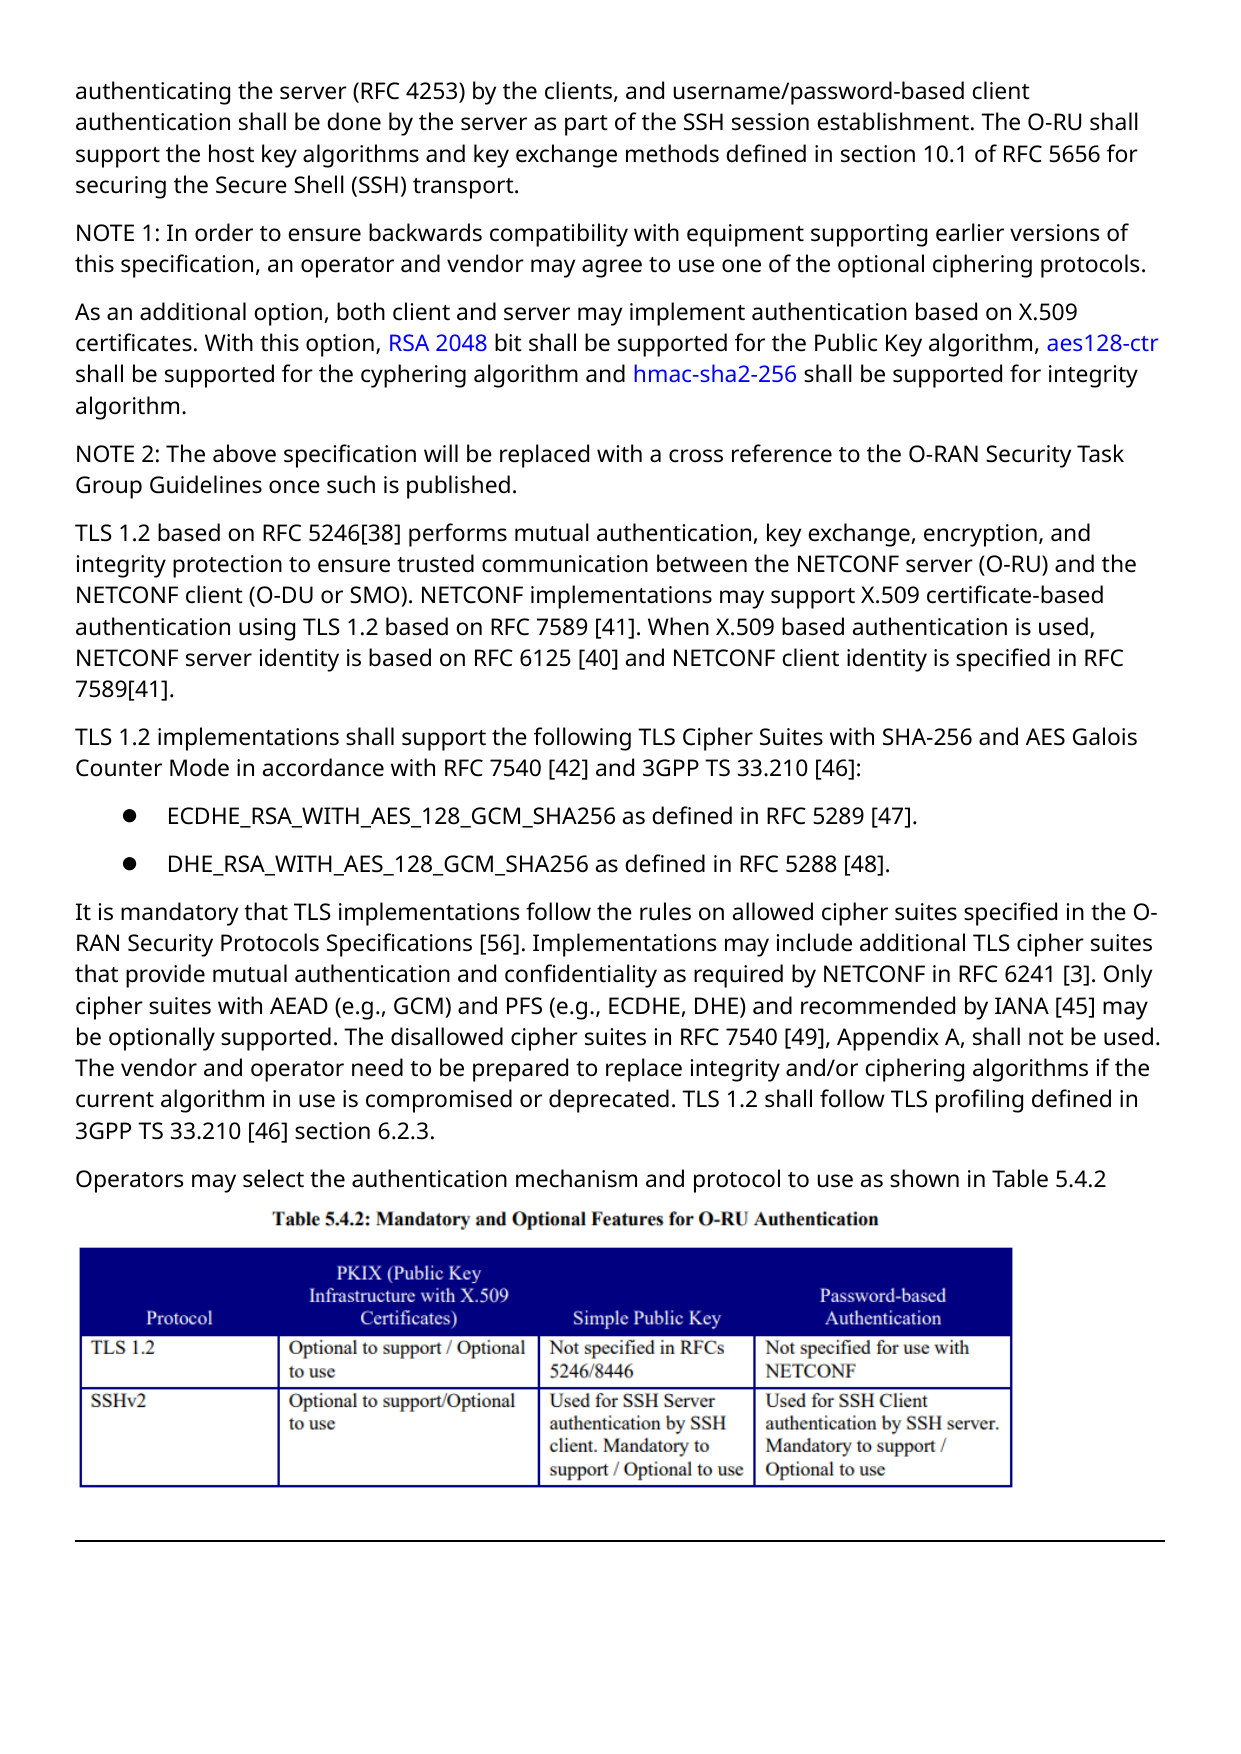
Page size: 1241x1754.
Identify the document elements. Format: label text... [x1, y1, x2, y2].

list DHE_RSA_WITH_AES_128_GCM_SHA256 as defined in RFC 5288 [48]. [121, 848, 1165, 879]
picture [75, 1210, 1016, 1491]
text As an additional option, both client and server may implement authentication based on X.509 certificates. With this option, RSA 2048 bit shall be supported for the Public Key algorithm, aes128-ctr shall be supported for the cyphering algorithm and hmac-sha2-256 shall be supported for integrity algorithm. [75, 296, 1165, 421]
text Operators may select the authentication mechanism and protocol to use as shown in Table 5.4.2 [75, 1162, 1165, 1194]
text NOTE 1: In order to ensure backwards compatibility with equipment supporting earlier versions of this specification, an operator and vendor may agree to use one of the optional ciphering protocols. [75, 217, 1165, 279]
list ECDHE_RSA_WITH_AES_128_GCM_SHA256 as defined in RFC 5289 [47]. [121, 800, 1165, 831]
text TLS 1.2 implementations shall support the following TLS Cipher Suites with SHA-256 and AES Galois Counter Mode in accordance with RFC 7540 [42] and 3GPP TS 33.210 [46]: [75, 721, 1165, 783]
text It is mandatory that TLS implementations follow the rules on allowed cipher suites specified in the O-RAN Security Protocols Specifications [56]. Implementations may include additional TLS cipher suites that provide mutual authentication and confidentiality as required by NETCONF in RFC 6241 [3]. Only cipher suites with AEAD (e.g., GCM) and PFS (e.g., ECDHE, DHE) and recommended by IANA [45] may be optionally supported. The disallowed cipher suites in RFC 7540 [49], Appendix A, shall not be used. The vendor and operator need to be prepared to replace integrity and/or ciphering algorithms if the current algorithm in use is compromised or deprecated. TLS 1.2 shall follow TLS profiling defined in 3GPP TS 33.210 [46] section 6.2.3. [75, 896, 1165, 1146]
text TLS 1.2 based on RFC 5246[38] performs mutual authentication, key exchange, encryption, and integrity protection to ensure trusted communication between the NETCONF server (O-RU) and the NETCONF client (O-DU or SMO). NETCONF implementations may support X.509 certificate-based authentication using TLS 1.2 based on RFC 7589 [41]. When X.509 based authentication is used, NETCONF server identity is based on RFC 6125 [40] and NETCONF client identity is specified in RFC 7589[41]. [75, 517, 1165, 704]
text NOTE 2: The above specification will be replaced with a cross reference to the O-RAN Security Task Group Guidelines once such is published. [75, 437, 1165, 500]
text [75, 75, 1165, 200]
